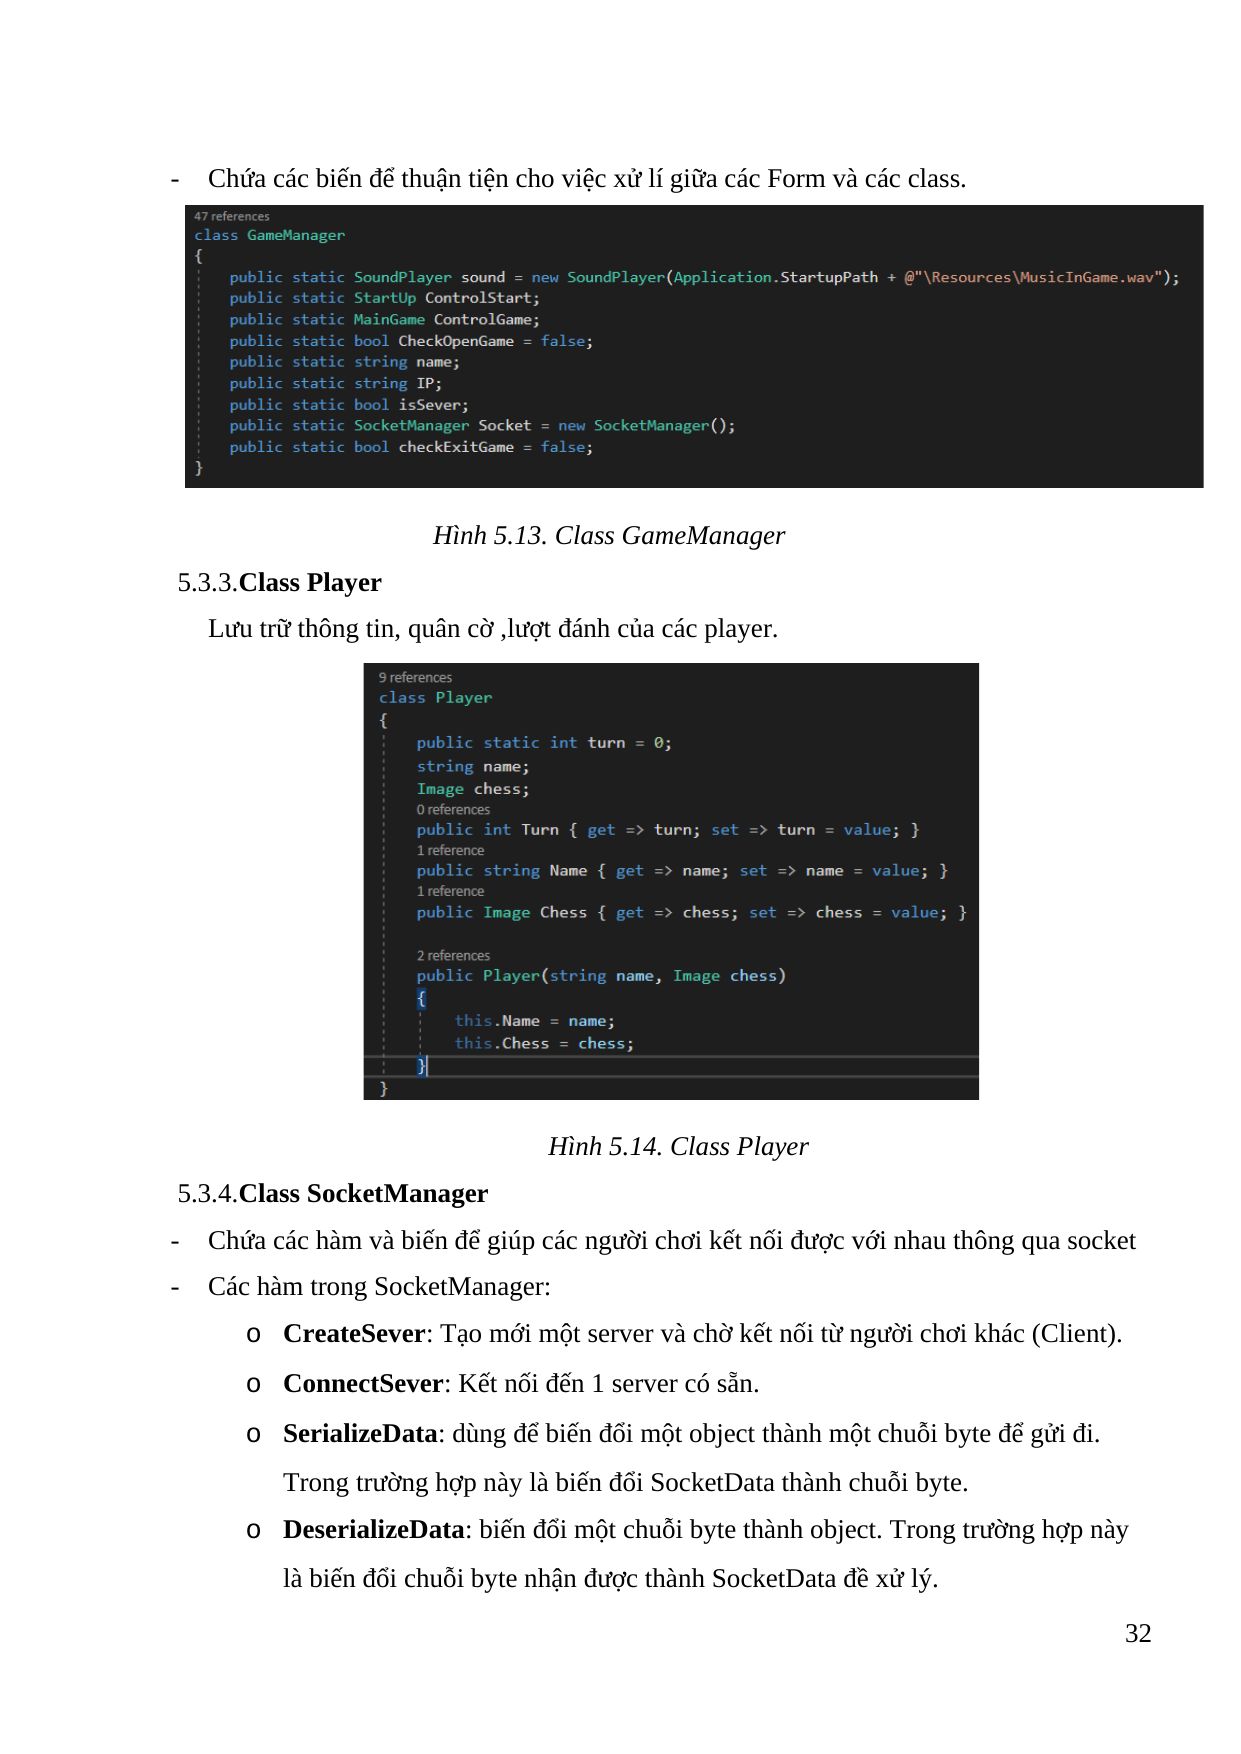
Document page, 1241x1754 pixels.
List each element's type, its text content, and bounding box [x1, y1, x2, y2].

list Class Player [177, 566, 1152, 597]
list DeserializeData: biến đổi một chuỗi byte thành object. Trong trường hợp này là biến đổi chuỗi byte nhận được thành SocketData đề xử lý. [245, 1513, 1152, 1593]
list Chứa các biến để thuận tiện cho việc xử lí giữa các Form và các class. [170, 162, 1152, 194]
list CreateSever: Tạo mới một server và chờ kết nối từ người chơi khác (Client). [245, 1317, 1152, 1351]
list Các hàm trong SocketManager: [170, 1271, 1152, 1302]
picture [185, 205, 1204, 488]
picture [363, 663, 980, 1100]
list Class SocketManager [177, 1177, 1152, 1208]
list Chứa các hàm và biến để giúp các người chơi kết nối được với nhau thông qua socket [170, 1224, 1152, 1255]
list SerializeData: dùng để biến đổi một object thành một chuỗi byte để gửi đi. Trong trường hợp này là biến đổi SocketData thành chuỗi byte. [245, 1417, 1152, 1497]
text Lưu trữ thông tin, quân cờ ,lượt đánh của các player. [208, 612, 1152, 643]
text Hình 5.13. Class GameManager [433, 488, 1152, 550]
list ConnectSever: Kết nối đến 1 server có sẵn. [245, 1367, 1152, 1401]
